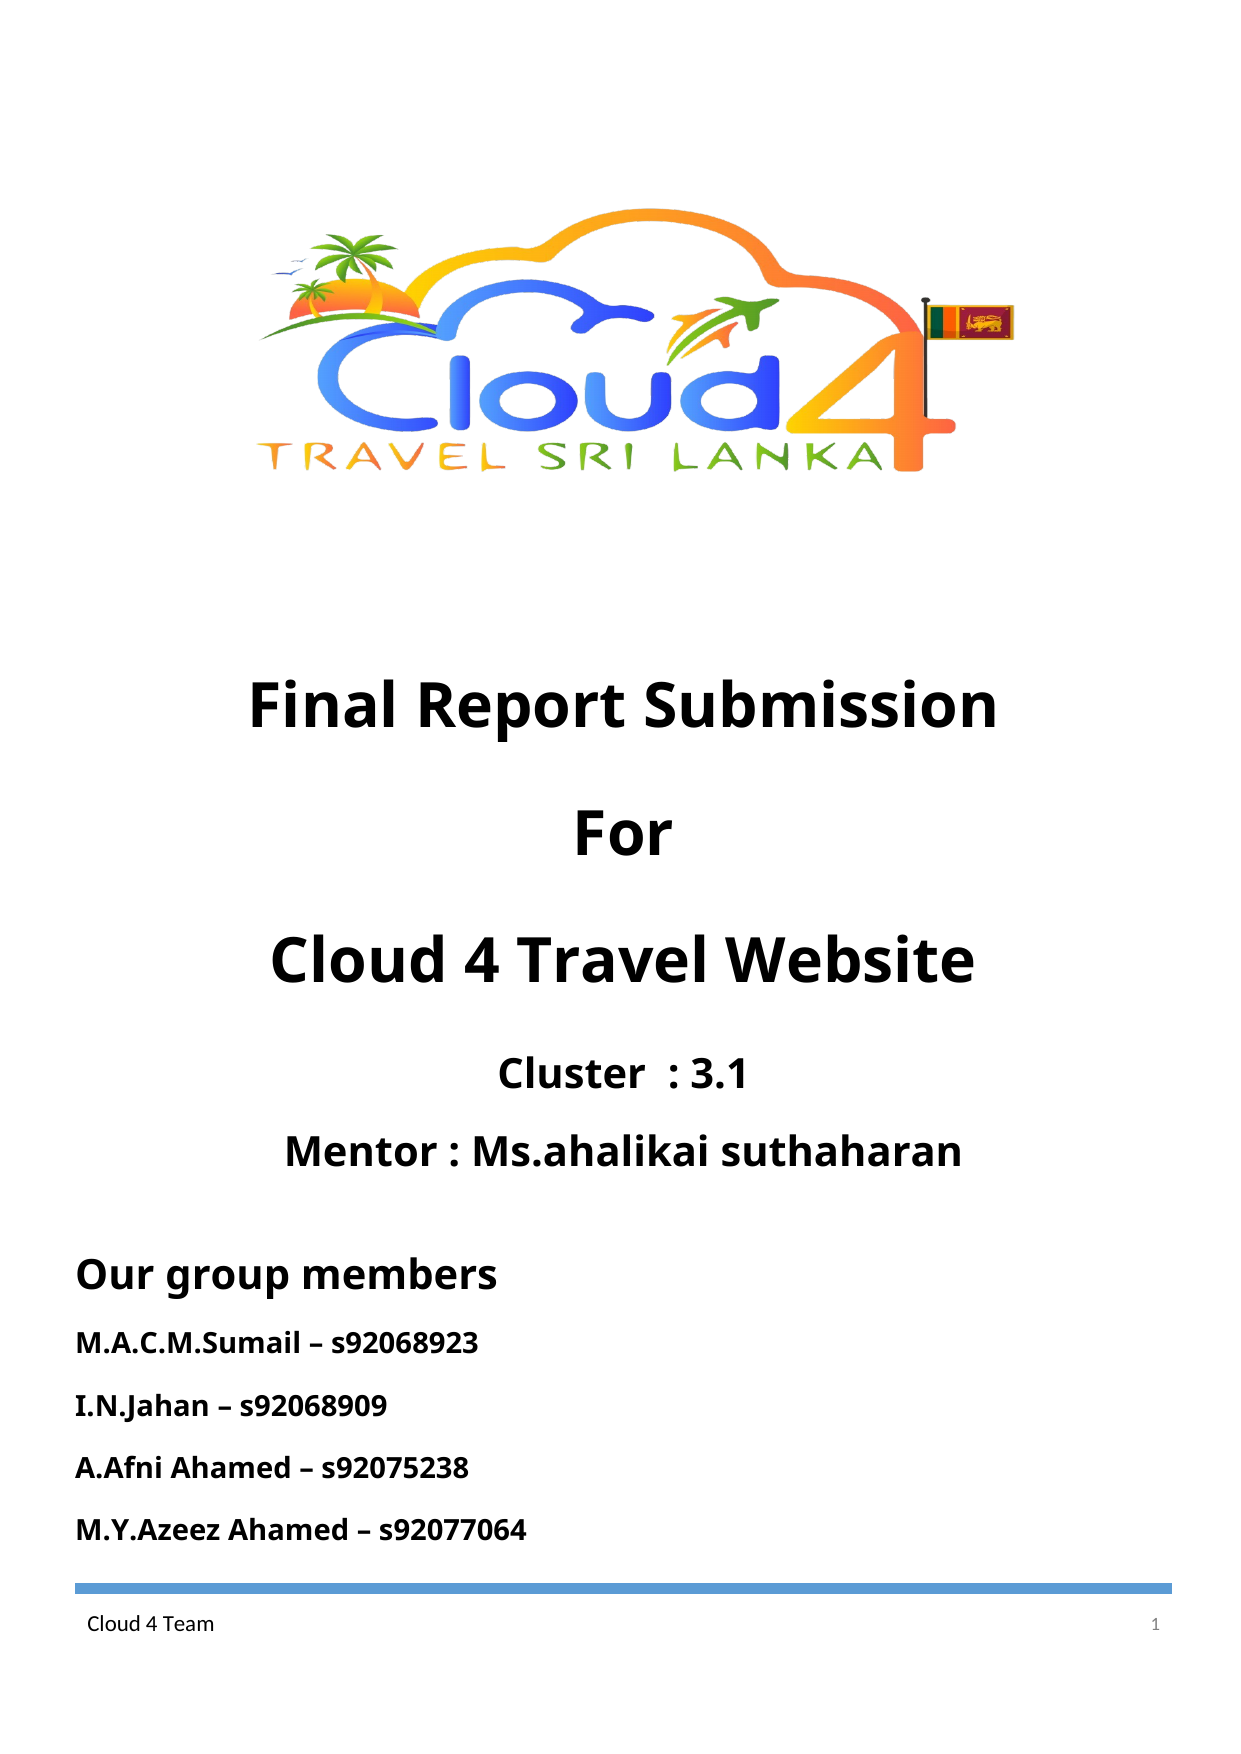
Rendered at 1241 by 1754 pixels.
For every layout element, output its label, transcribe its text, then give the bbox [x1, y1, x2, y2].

text I.N.Jahan – s92068909 [75, 1385, 1172, 1424]
text A.Afni Ahamed – s92075238 [75, 1447, 1172, 1487]
text M.A.C.M.Sumail – s92068923 [75, 1323, 1172, 1362]
text M.Y.Azeez Ahamed – s92077064 [75, 1509, 1172, 1549]
text Mentor : Ms.ahalikai suthaharan [75, 1122, 1172, 1178]
subtitle Final Report Submission [75, 661, 1172, 746]
picture [249, 199, 1023, 479]
text Our group members [75, 1245, 1172, 1301]
text Cloud 4 Travel Website [75, 916, 1172, 1001]
text For [75, 788, 1172, 874]
text Cluster : 3.1 [75, 1044, 1172, 1101]
